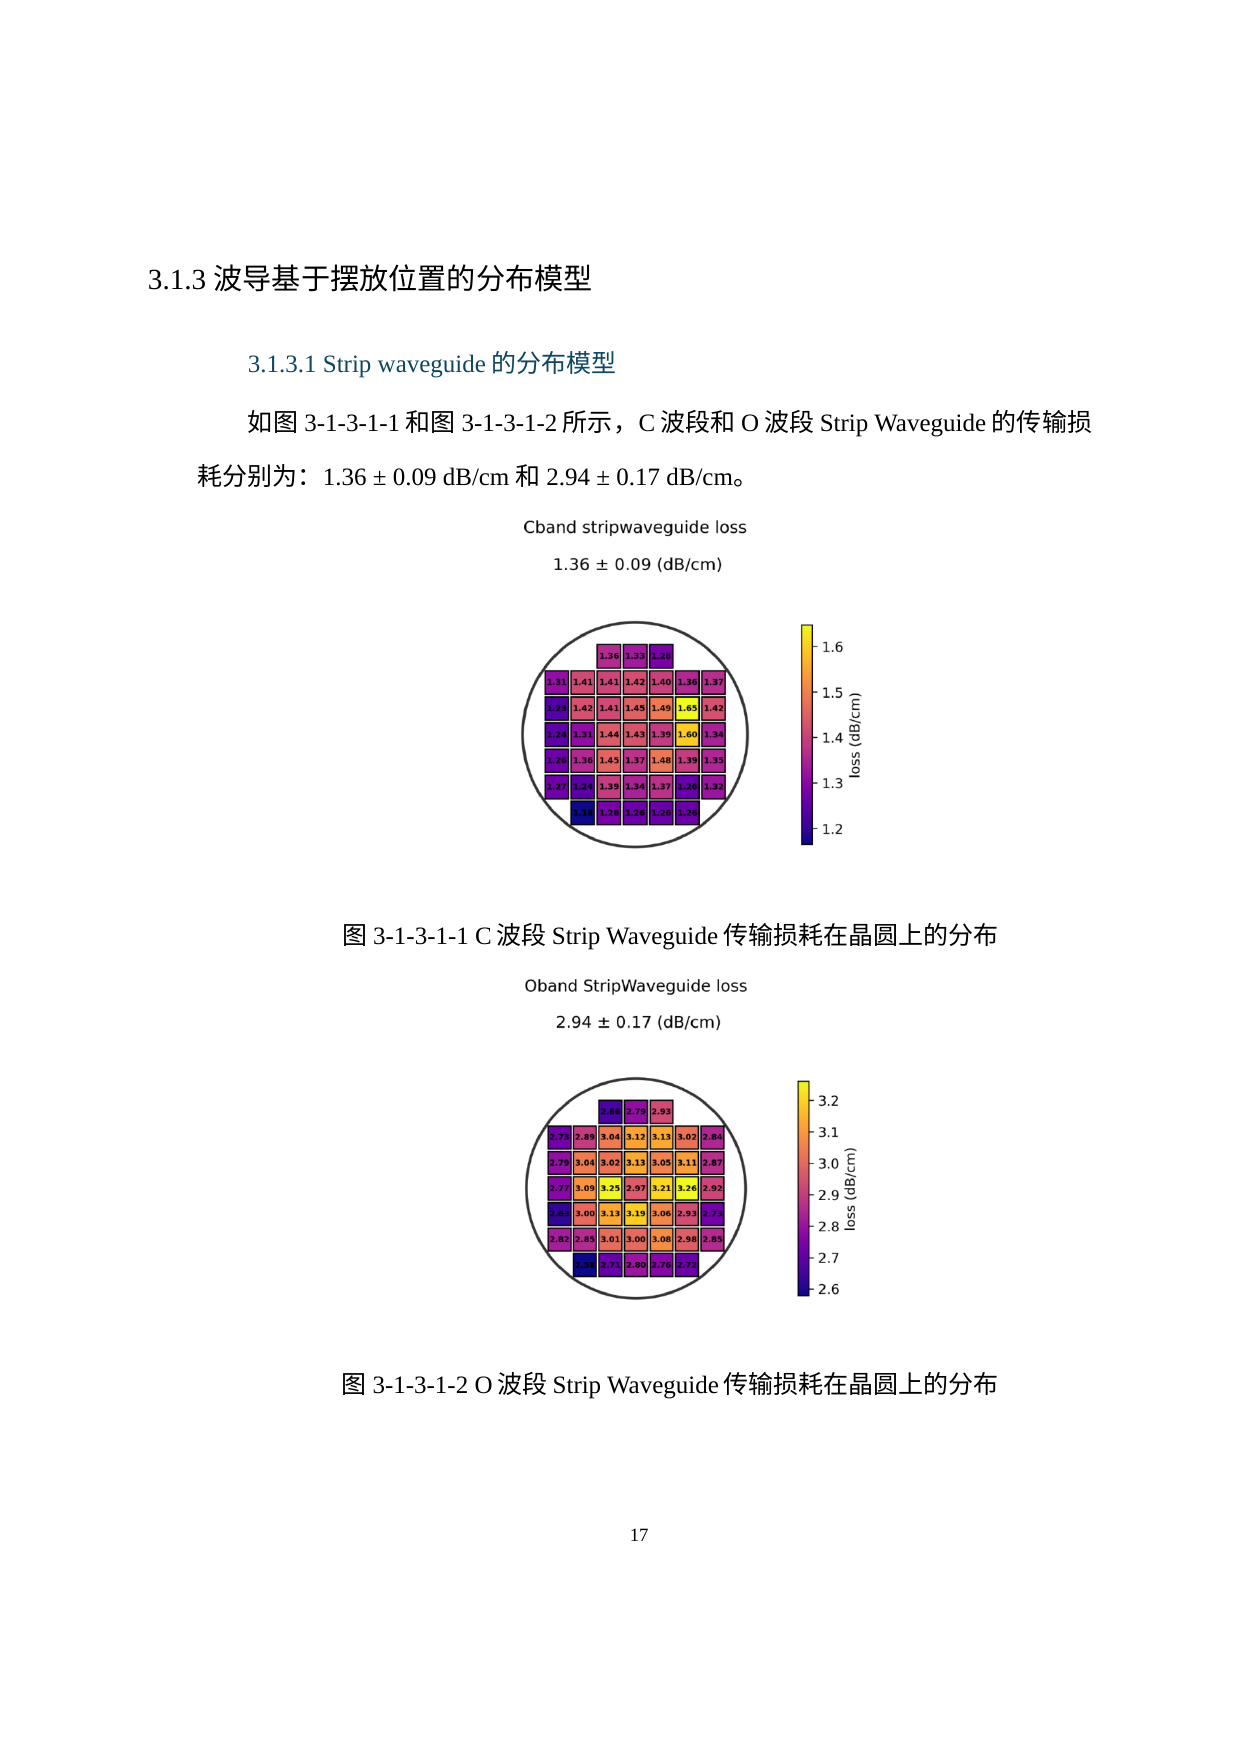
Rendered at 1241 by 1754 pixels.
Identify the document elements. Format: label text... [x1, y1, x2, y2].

picture [473, 969, 867, 1351]
picture [468, 511, 872, 901]
text 如图 3-1-3-1-1和图 3-1-3-1-2所示，C波段和O波段Strip Waveguide的传输损耗分别为：1.36 ± 0.09 dB/cm 和 2.94 ± 0.17 dB/cm。 [198, 402, 1092, 493]
text 图 3-1-3-1-1 C波段Strip Waveguide传输损耗在晶圆上的分布 [198, 915, 1092, 951]
text 图 3-1-3-1-2 O波段Strip Waveguide传输损耗在晶圆上的分布 [198, 1365, 1092, 1401]
subtitle 3.1.3 波导基于摆放位置的分布模型 [148, 255, 1092, 298]
subtitle 3.1.3.1 Strip waveguide的分布模型 [198, 344, 1092, 380]
